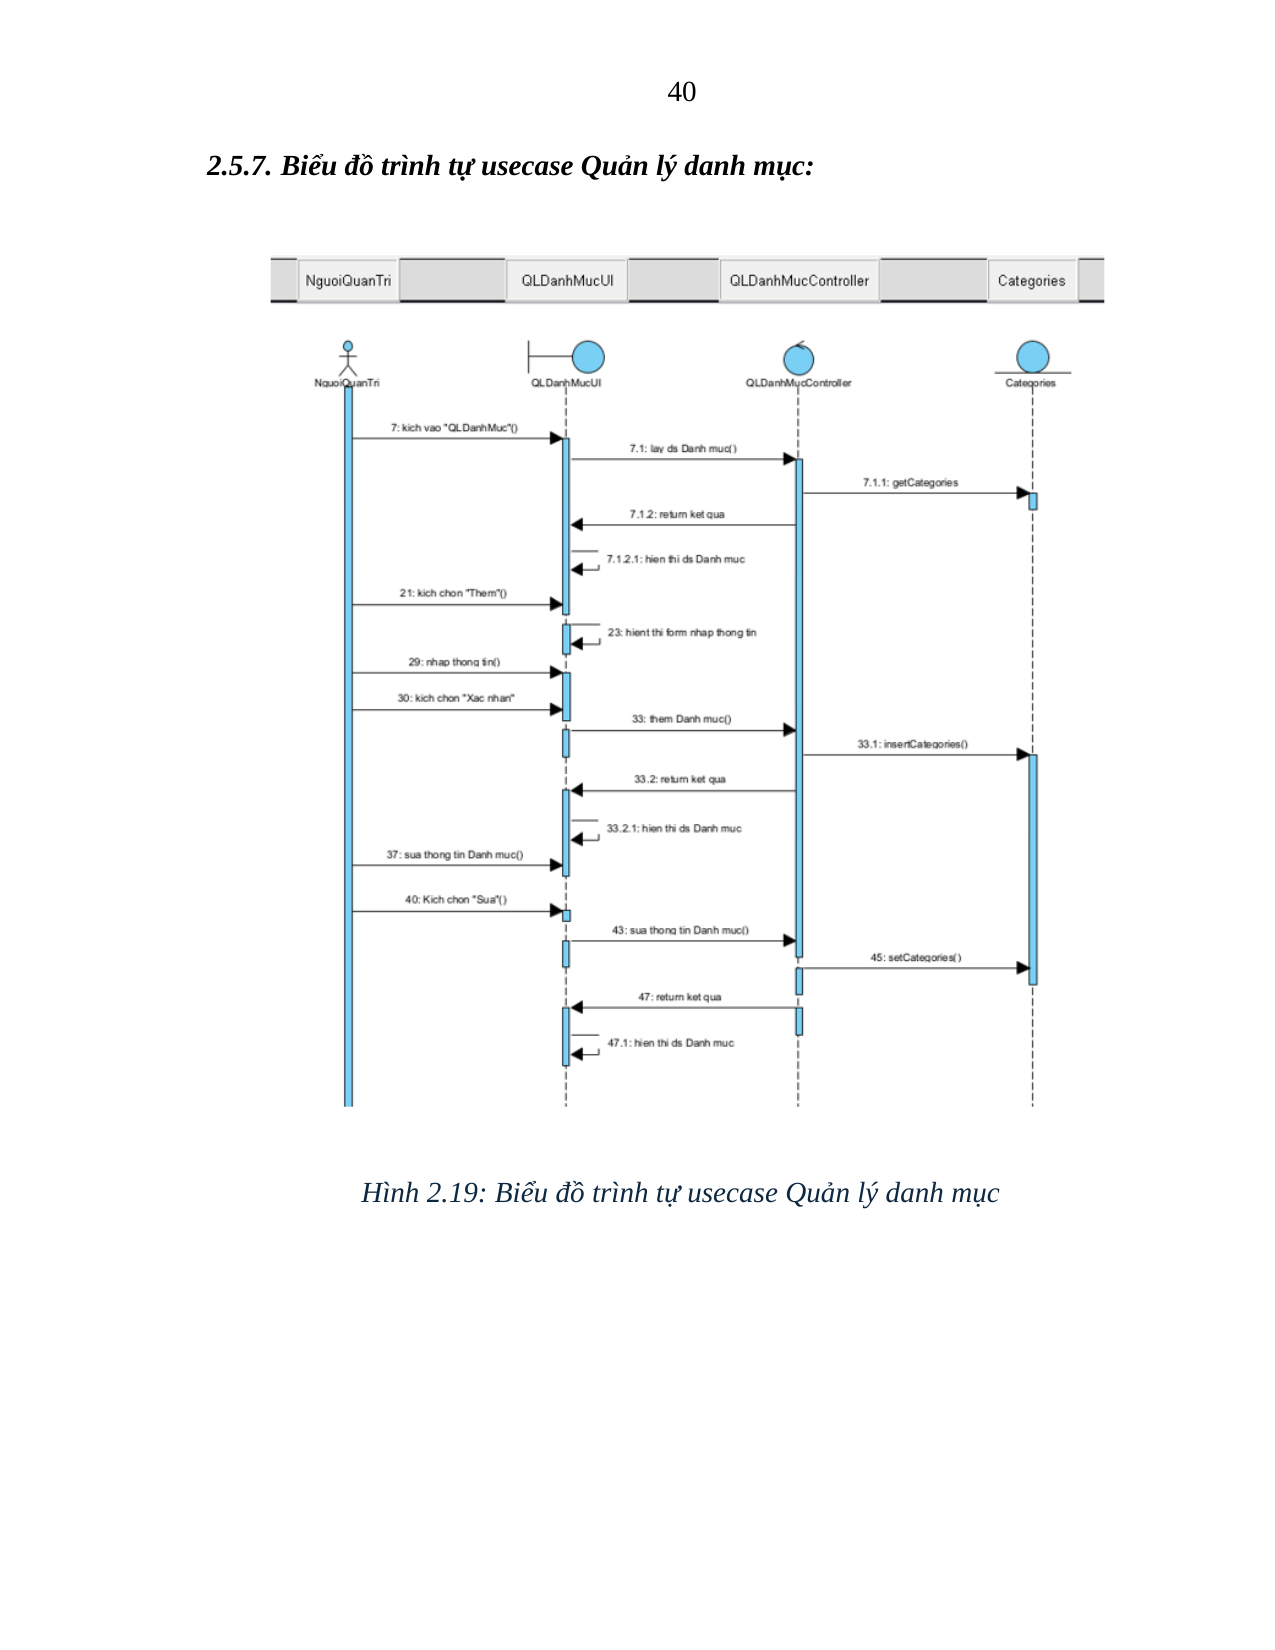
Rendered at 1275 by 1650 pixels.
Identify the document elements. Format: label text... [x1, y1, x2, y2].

subtitle Biểu đồ trình tự usecase Quản lý danh mục: [207, 148, 1157, 181]
picture [206, 210, 1157, 1146]
